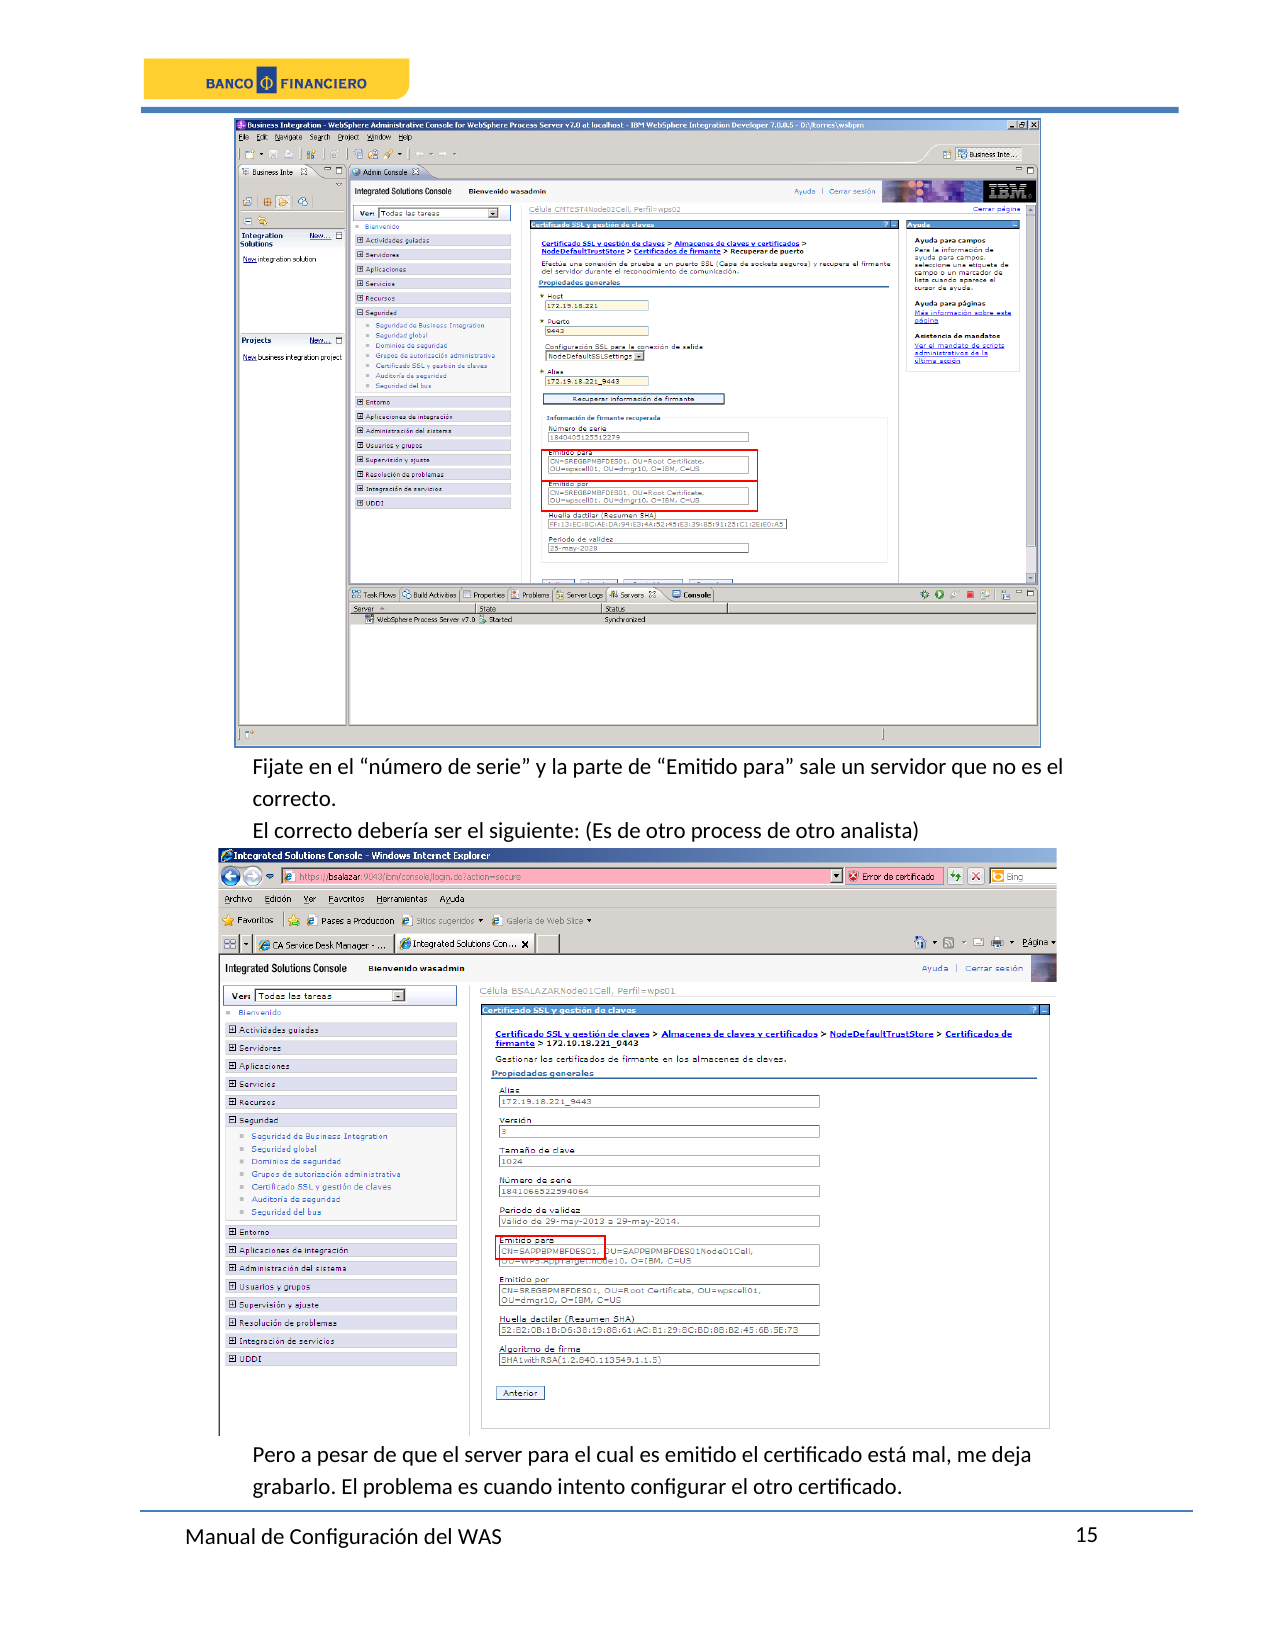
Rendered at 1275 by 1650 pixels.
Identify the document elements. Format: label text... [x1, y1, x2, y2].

picture [218, 848, 1057, 1436]
picture [236, 120, 1040, 746]
list Fijate en el “número de serie” y la parte de “Emitido para” sale un servidor que no es el correcto. [252, 752, 1098, 812]
list Pero a pesar de que el server para el cual es emitido el certificado está mal, me deja grabarlo. El problema es cuando intento configurar el otro certificado. [252, 1440, 1098, 1500]
picture [140, 54, 413, 102]
list El correcto debería ser el siguiente: (Es de otro process de otro analista) [252, 816, 1098, 844]
